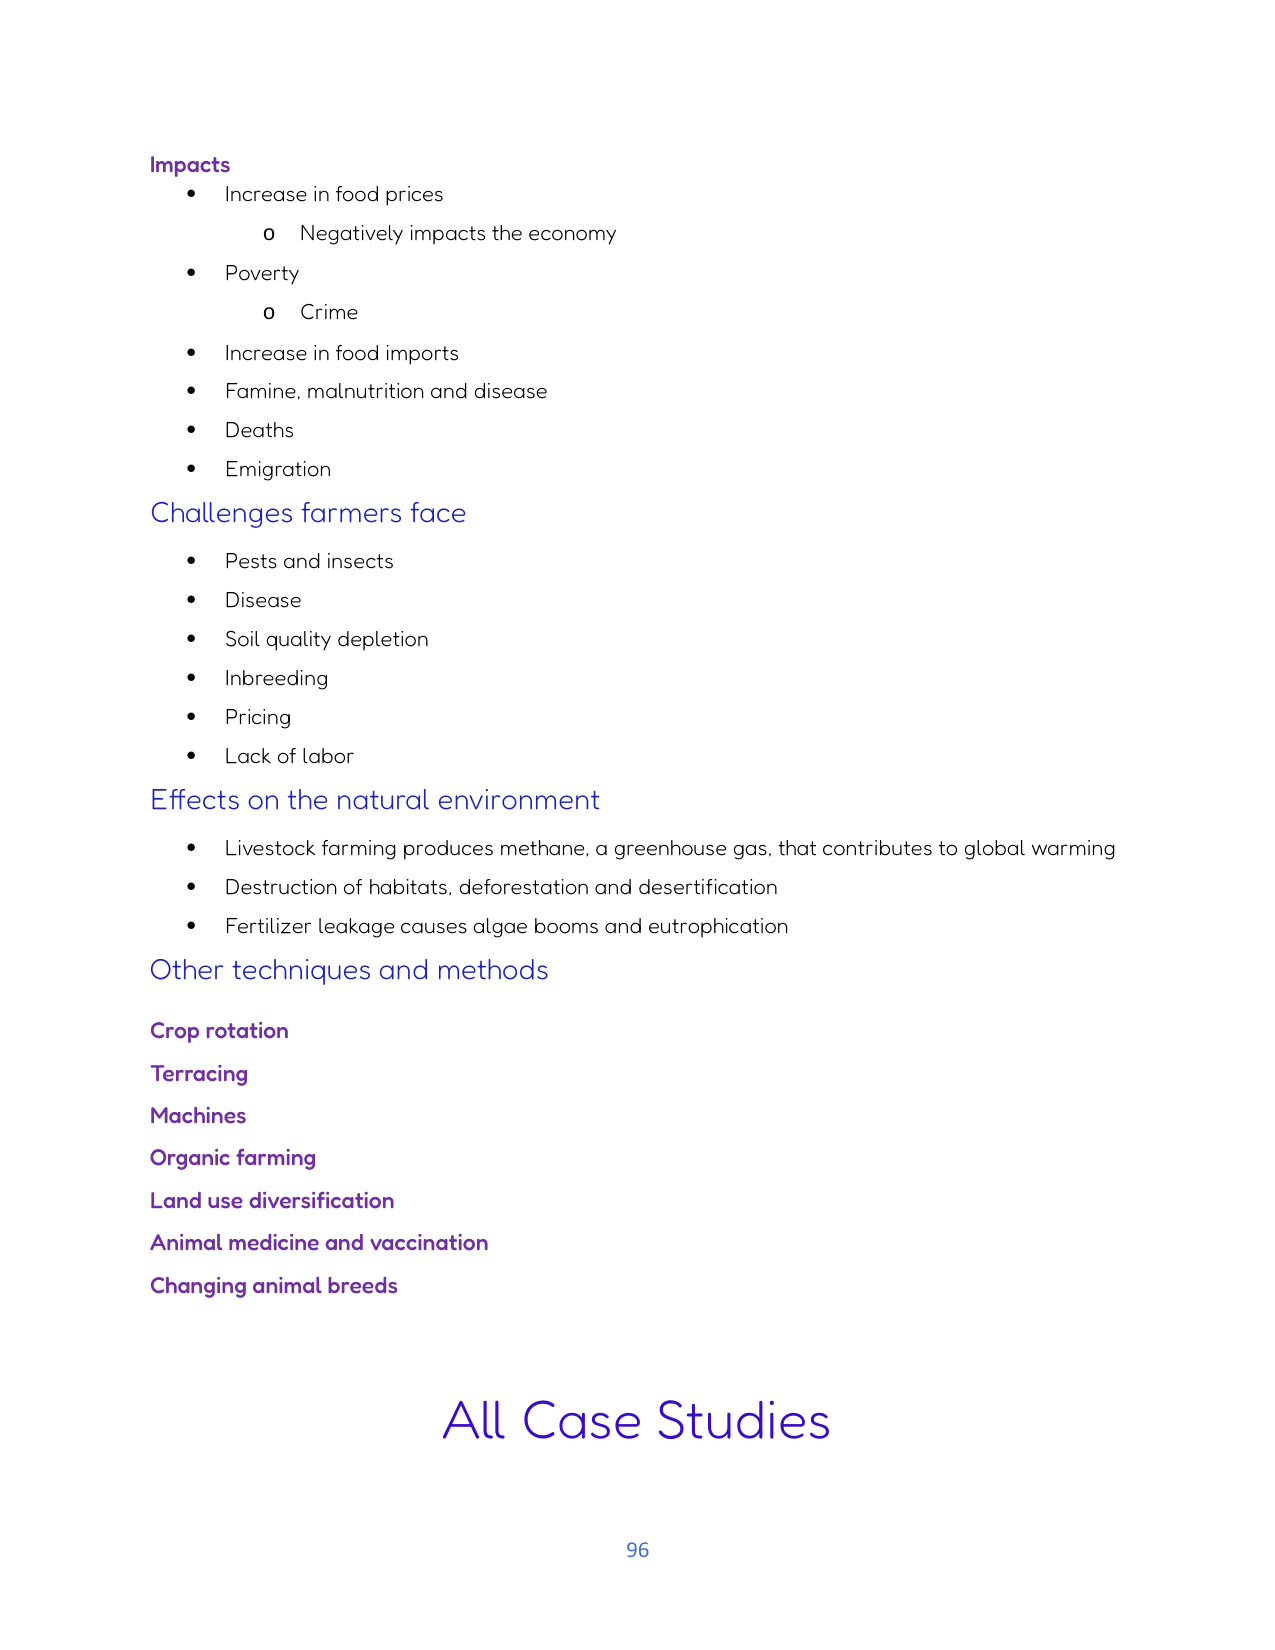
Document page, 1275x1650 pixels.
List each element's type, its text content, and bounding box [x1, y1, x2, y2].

list Inbreeding [187, 664, 1125, 691]
text Impacts [150, 150, 1125, 178]
list Fertilizer leakage causes algae booms and eutrophication [187, 912, 1125, 938]
list Increase in food prices [187, 180, 1125, 206]
text Challenges farmers face [150, 494, 1125, 530]
text Organic farming [150, 1143, 1125, 1171]
list Disease [187, 586, 1125, 613]
list Crime [262, 298, 1125, 326]
text Changing animal breeds [150, 1271, 1125, 1298]
list Negatively impacts the economy [262, 219, 1125, 247]
subtitle All Case Studies [150, 1385, 1125, 1451]
text Animal medicine and vaccination [150, 1228, 1125, 1256]
list Increase in food imports [187, 339, 1125, 365]
list Lack of labor [187, 742, 1125, 769]
list Destruction of habitats, deforestation and desertification [187, 873, 1125, 899]
list Livestock farming produces methane, a greenhouse gas, that contributes to global warming [187, 834, 1125, 861]
text Terracing [150, 1059, 1125, 1086]
text Land use diversification [150, 1186, 1125, 1214]
list Poverty [187, 259, 1125, 286]
text Effects on the natural environment [150, 781, 1125, 816]
text Machines [150, 1101, 1125, 1129]
list Pests and insects [187, 547, 1125, 574]
list Emigration [187, 456, 1125, 482]
text Other techniques and methods [150, 951, 1125, 986]
list Soil quality depletion [187, 625, 1125, 652]
list Pricing [187, 703, 1125, 730]
list Deaths [187, 417, 1125, 443]
text Crop rotation [150, 1016, 1125, 1044]
list Famine, malnutrition and disease [187, 378, 1125, 404]
